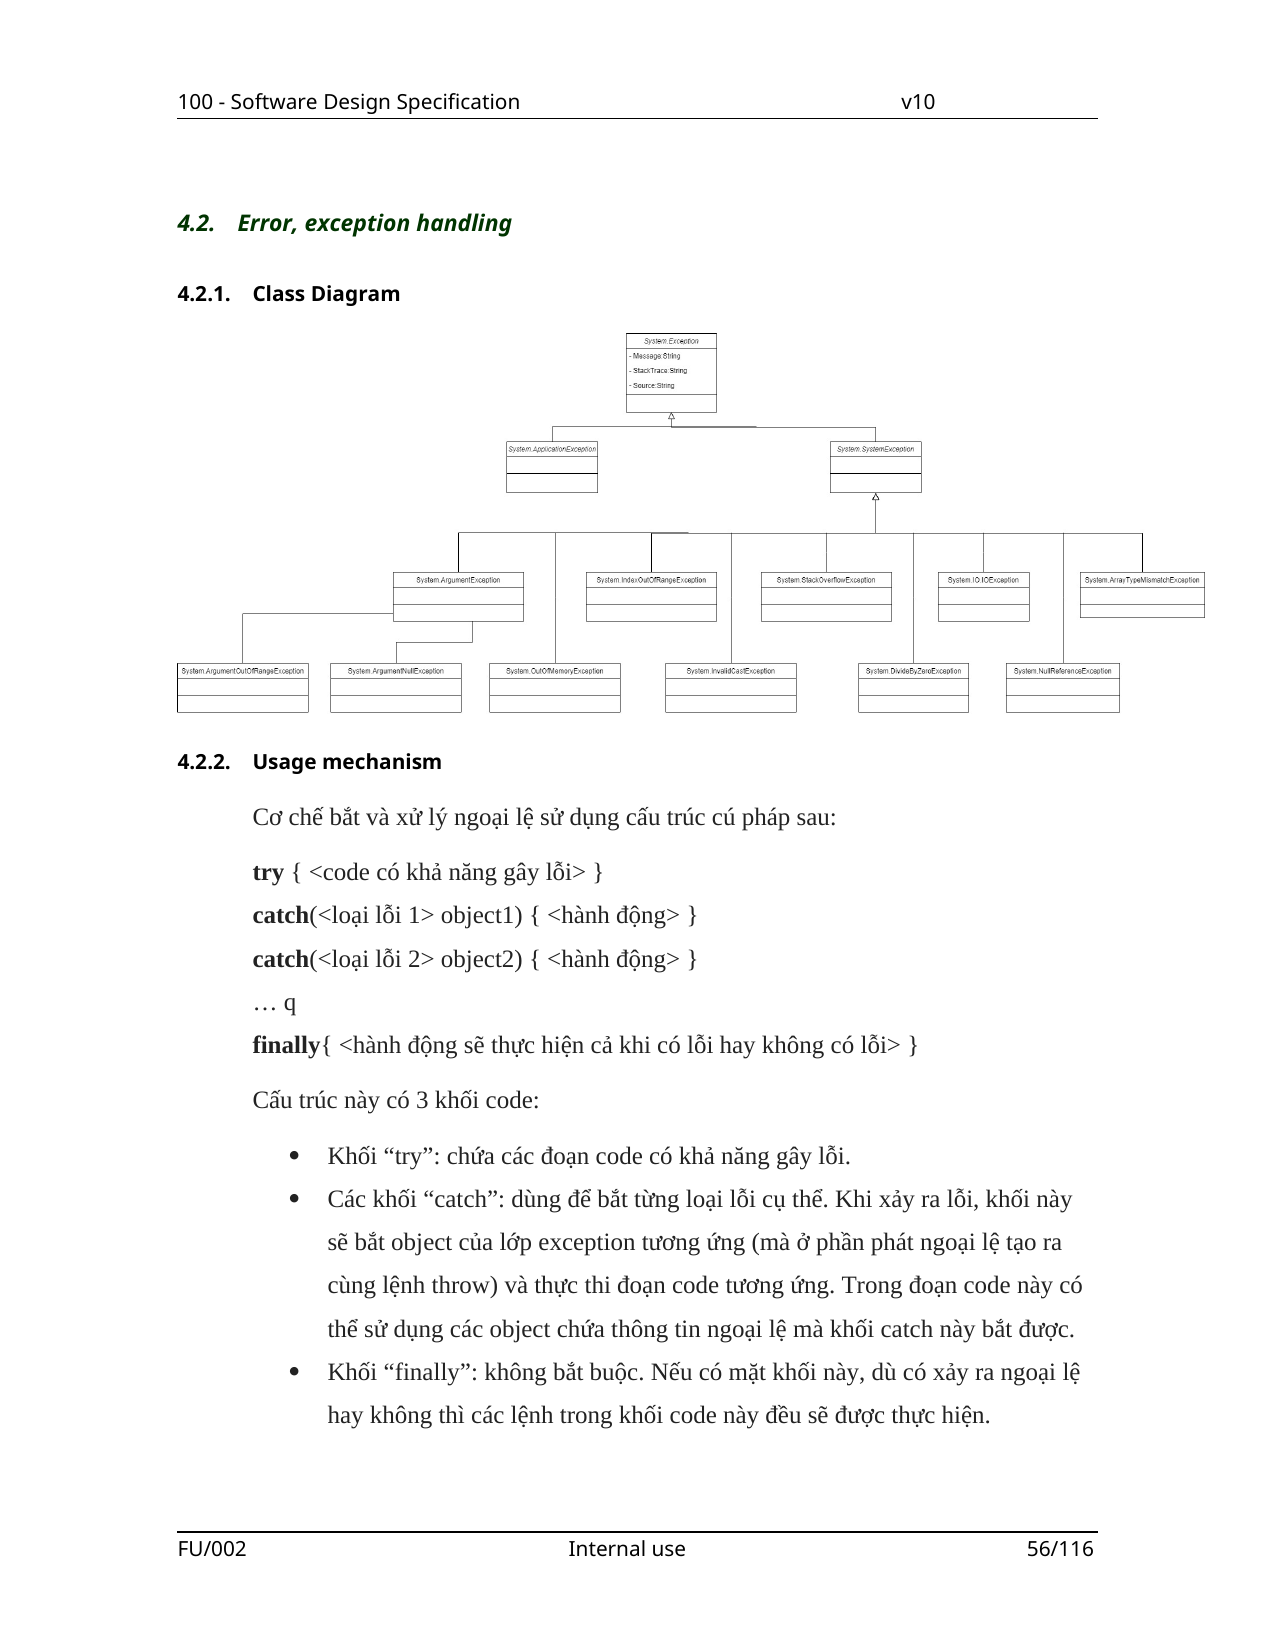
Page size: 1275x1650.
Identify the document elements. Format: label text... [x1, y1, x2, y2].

text Cơ chế bắt và xử lý ngoại lệ sử dụng cấu trúc cú pháp sau: [252, 802, 1098, 831]
text try { <code có khả năng gây lỗi> } catch(<loại lỗi 1> object1) { <hành động> } catch(<loại lỗi 2> object2) { <hành động> } … q finally{ <hành động sẽ thực hiện cả khi có lỗi hay không có lỗi> } [252, 857, 1098, 1059]
subtitle Usage mechanism [177, 747, 1098, 775]
subtitle Class Diagram [177, 279, 1098, 307]
picture [177, 333, 1205, 714]
text Cấu trúc này có 3 khối code: [252, 1086, 1098, 1114]
list Các khối “catch”: dùng để bắt từng loại lỗi cụ thể. Khi xảy ra lỗi, khối này sẽ bắt object của lớp exception tương ứng (mà ở phần phát ngoại lệ tạo ra cùng lệnh throw) và thực thi đoạn code tương ứng. Trong đoạn code này có thể sử dụng các object chứa thông tin ngoại lệ mà khối catch này bắt được. [290, 1184, 1098, 1342]
subtitle Error, exception handling [177, 207, 1098, 238]
list Khối “try”: chứa các đoạn code có khả năng gây lỗi. [290, 1141, 1098, 1170]
list Khối “finally”: không bắt buộc. Nếu có mặt khối này, dù có xảy ra ngoại lệ hay không thì các lệnh trong khối code này đều sẽ được thực hiện. [290, 1357, 1098, 1429]
